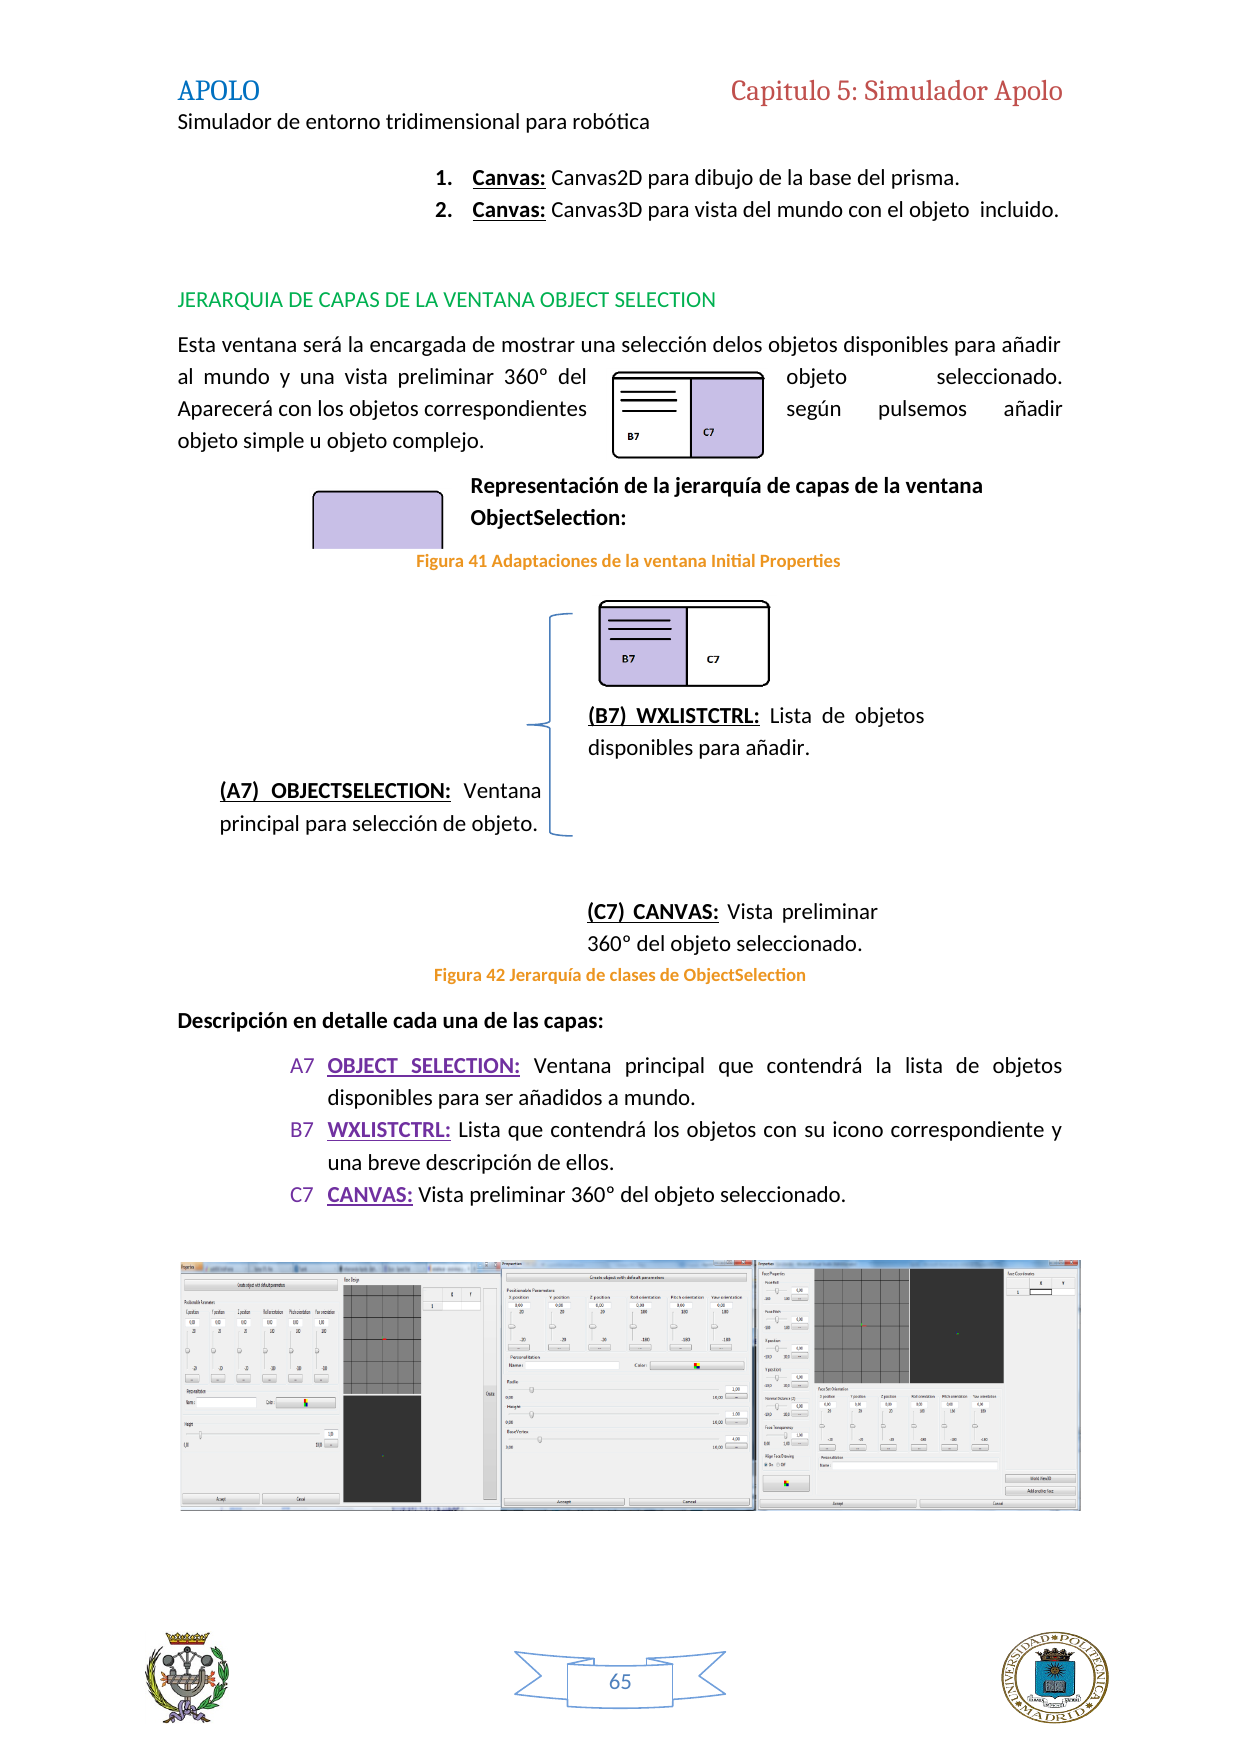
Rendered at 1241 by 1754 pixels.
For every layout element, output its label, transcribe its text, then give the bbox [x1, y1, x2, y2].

text JERARQUIA DE CAPAS DE LA VENTANA OBJECT SELECTION [177, 285, 1063, 313]
picture [180, 1260, 1081, 1511]
picture [309, 488, 452, 548]
list CANVAS: Vista preliminar 360º del objeto seleccionado. [290, 1180, 1063, 1208]
list OBJECT SELECTION: Ventana principal que contendrá la lista de objetos disponibles para ser añadidos a mundo. [290, 1051, 1063, 1111]
picture [592, 595, 777, 690]
list WXLISTCTRL: Lista que contendrá los objetos con su icono correspondiente y una breve descripción de ellos. [290, 1116, 1063, 1176]
picture [1000, 1631, 1110, 1724]
text Esta ventana será la encargada de mostrar una selección delos objetos disponibles para añadir al mundo y una vista preliminar 360º del objeto seleccionado. Aparecerá con los objetos correspondientes según pulsemos añadir objeto simple u objeto complejo. [177, 330, 1063, 454]
list Canvas: Canvas2D para dibujo de la base del prisma. [435, 163, 1063, 191]
picture [606, 368, 768, 461]
picture [145, 1631, 229, 1724]
text Descripción en detalle cada una de las capas: [177, 1006, 1063, 1034]
text Representación de la jerarquía de capas de la ventana ObjectSelection: [177, 471, 1063, 531]
list Canvas: Canvas3D para vista del mundo con el objeto incluido. [435, 196, 1063, 224]
text Figura 42 Jerarquía de clases de ObjectSelection [177, 963, 1063, 986]
